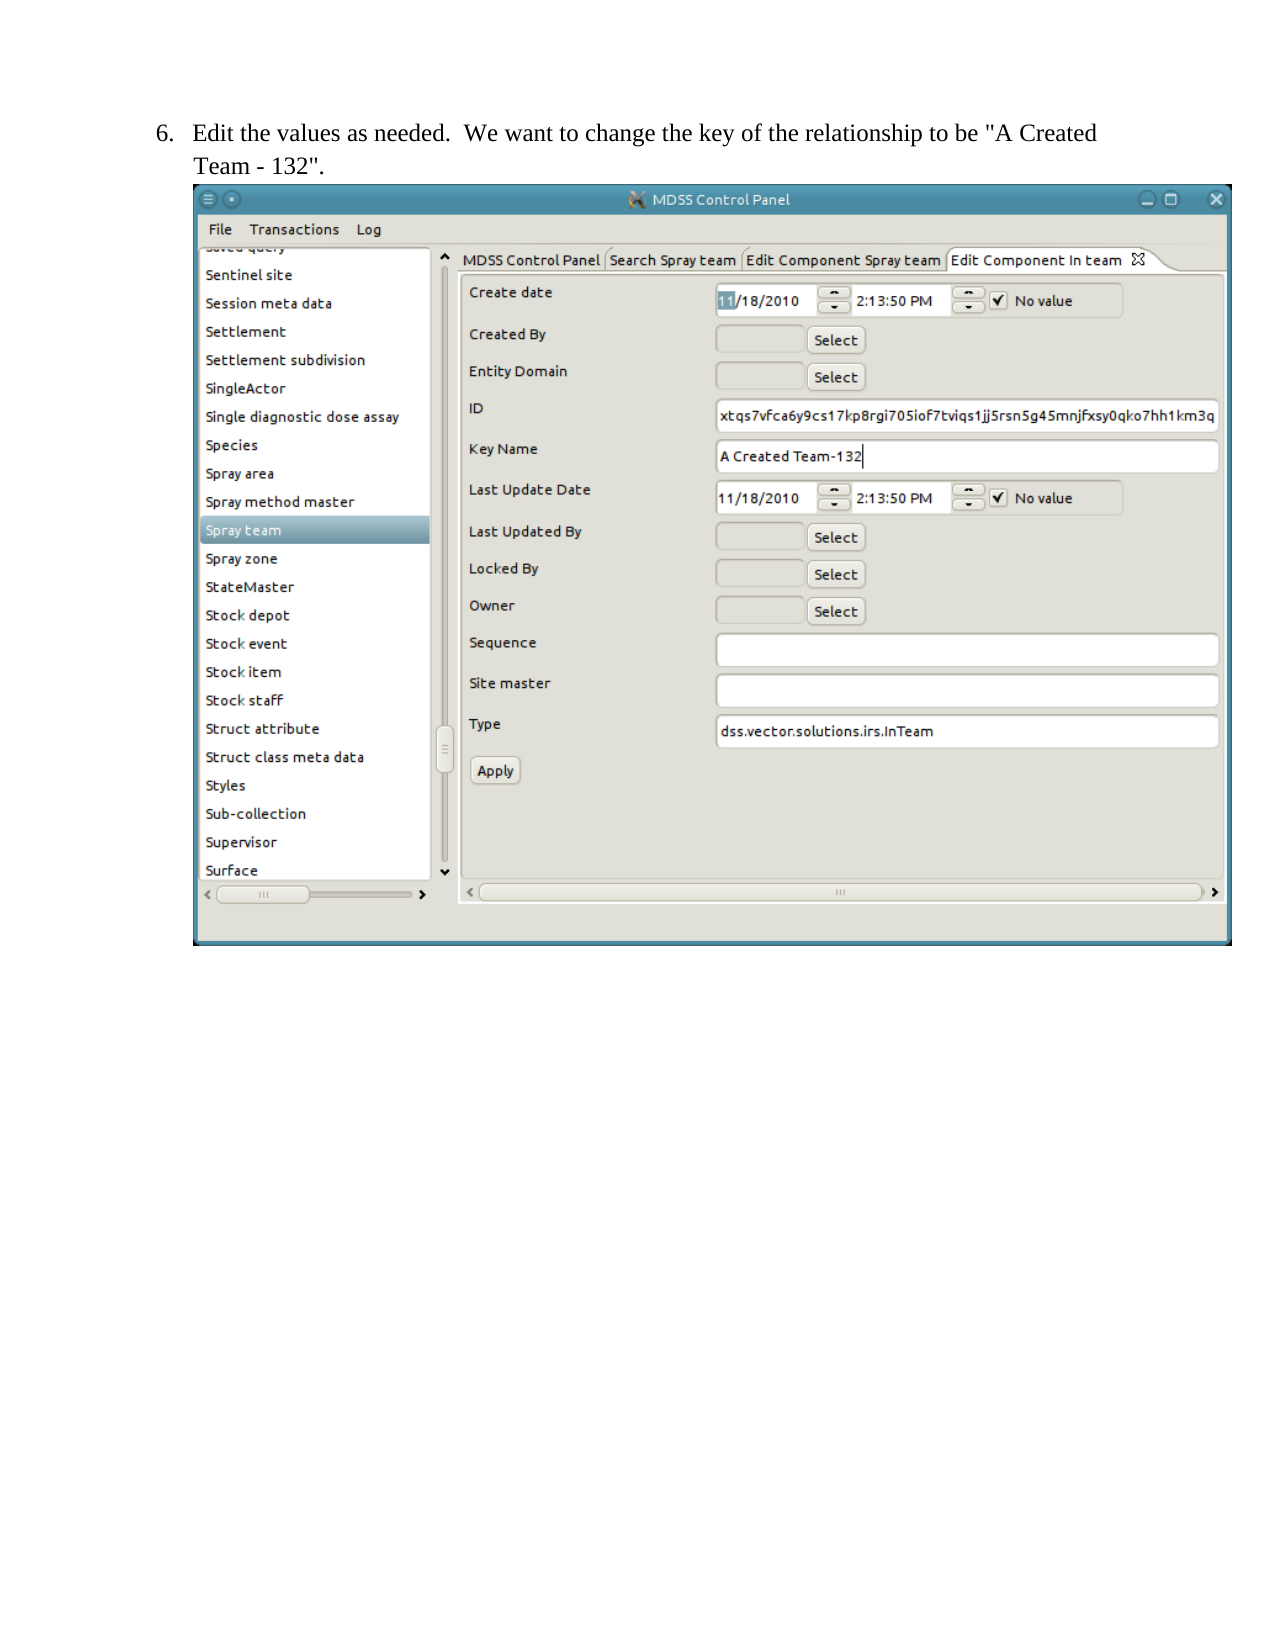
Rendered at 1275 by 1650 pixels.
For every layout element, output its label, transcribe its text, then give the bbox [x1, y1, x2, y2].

picture [193, 184, 1232, 946]
